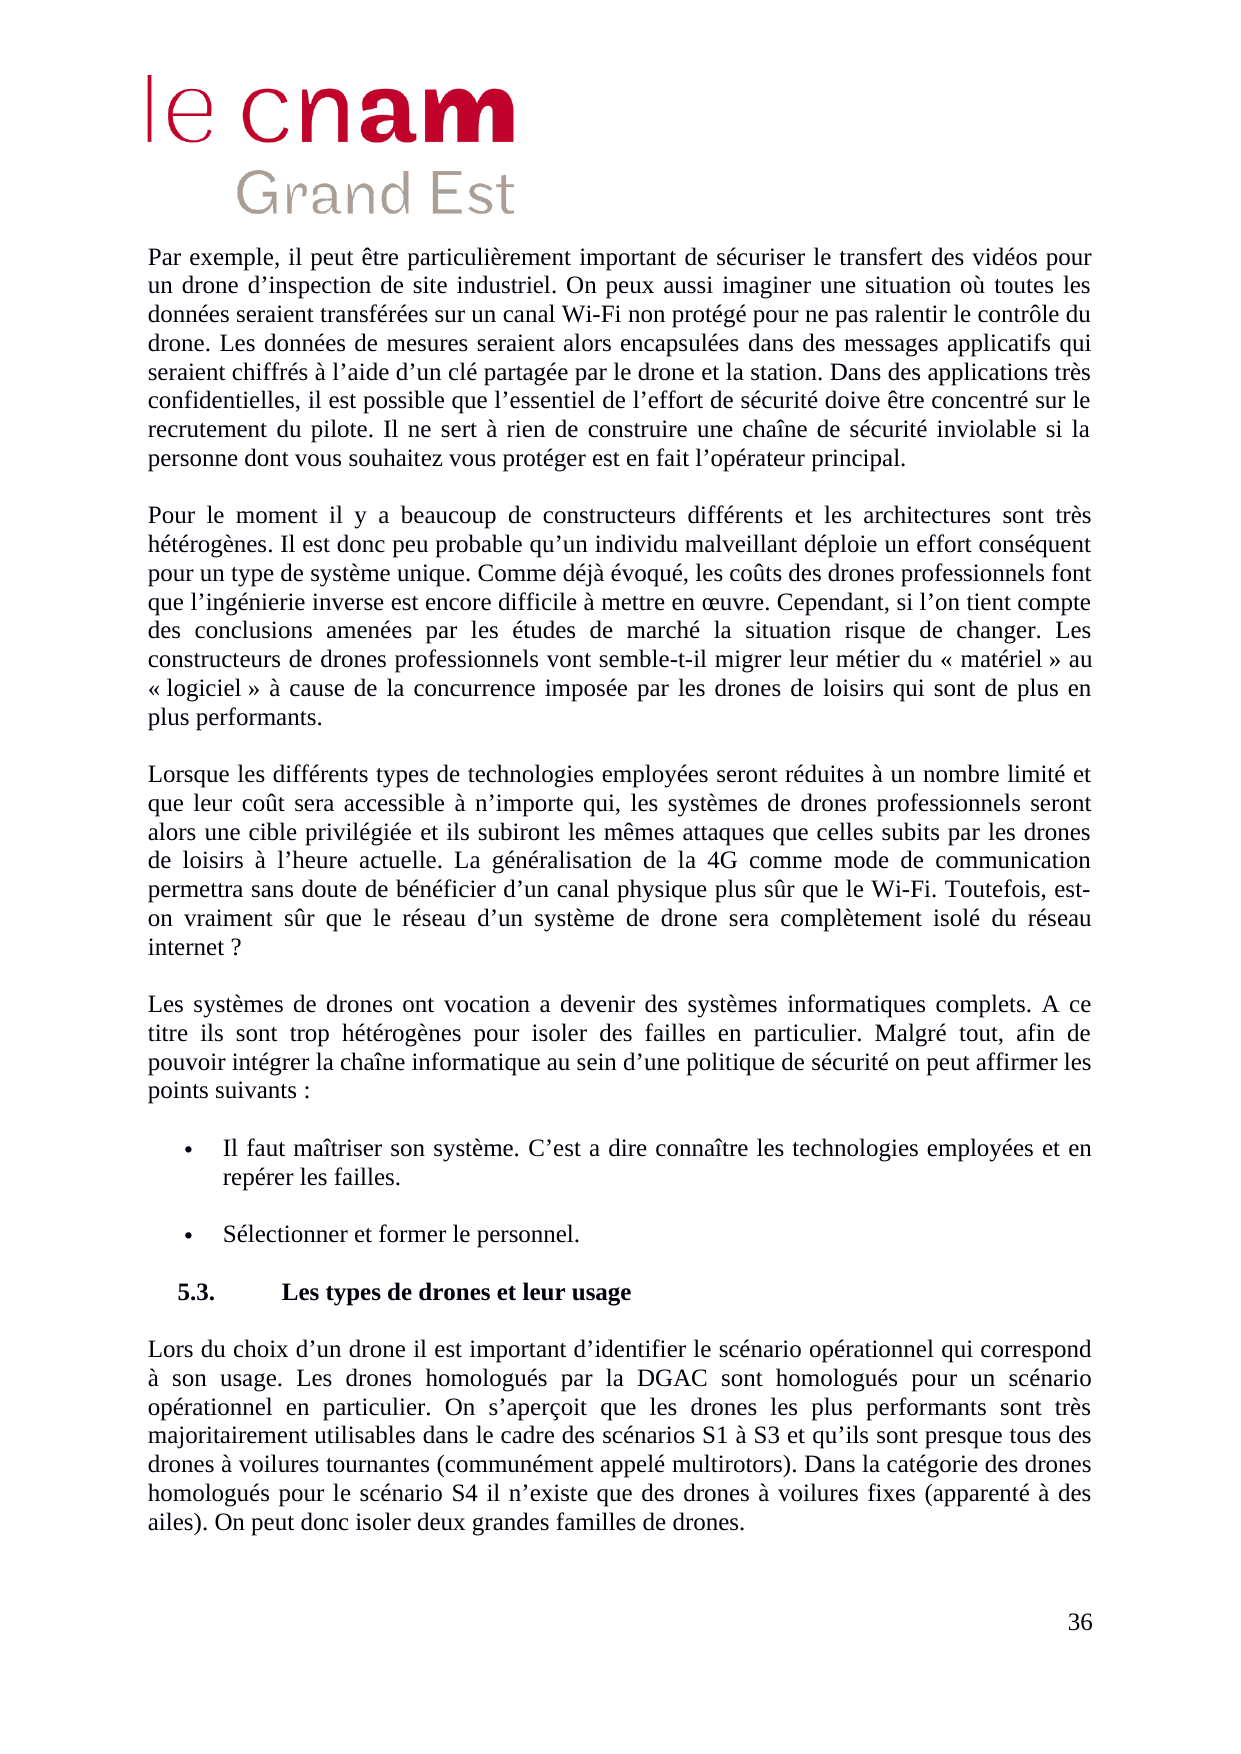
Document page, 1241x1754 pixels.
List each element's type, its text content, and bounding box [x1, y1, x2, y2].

text Pour le moment il y a beaucoup de constructeurs différents et les architectures sont très hétérogènes. Il est donc peu probable qu’un individu malveillant déploie un effort conséquent pour un type de système unique. Comme déjà évoqué, les coûts des drones professionnels font que l’ingénierie inverse est encore difficile à mettre en œuvre. Cependant, si l’on tient compte des conclusions amenées par les études de marché la situation risque de changer. Les constructeurs de drones professionnels vont semble-t-il migrer leur métier du « matériel » au « logiciel » à cause de la concurrence imposée par les drones de loisirs qui sont de plus en plus performants. [148, 501, 1092, 731]
text Les systèmes de drones ont vocation a devenir des systèmes informatiques complets. A ce titre ils sont trop hétérogènes pour isoler des failles en particulier. Malgré tout, afin de pouvoir intégrer la chaîne informatique au sein d’une politique de sécurité on peut affirmer les points suivants : [148, 989, 1092, 1104]
text Par exemple, il peut être particulièrement important de sécuriser le transfert des vidéos pour un drone d’inspection de site industriel. On peux aussi imaginer une situation où toutes les données seraient transférées sur un canal Wi-Fi non protégé pour ne pas ralentir le contrôle du drone. Les données de mesures seraient alors encapsulées dans des messages applicatifs qui seraient chiffrés à l’aide d’un clé partagée par le drone et la station. Dans des applications très confidentielles, il est possible que l’essentiel de l’effort de sécurité doive être concentré sur le recrutement du pilote. Il ne sert à rien de construire une chaîne de sécurité inviolable si la personne dont vous souhaitez vous protéger est en fait l’opérateur principal. [148, 242, 1092, 472]
text Lorsque les différents types de technologies employées seront réduites à un nombre limité et que leur coût sera accessible à n’importe qui, les systèmes de drones professionnels seront alors une cible privilégiée et ils subiront les mêmes attaques que celles subits par les drones de loisirs à l’heure actuelle. La généralisation de la 4G comme mode de communication permettra sans doute de bénéficier d’un canal physique plus sûr que le Wi-Fi. Toutefois, est-on vraiment sûr que le réseau d’un système de drone sera complètement isolé du réseau internet ? [148, 759, 1092, 961]
list Sélectionner et former le personnel. [185, 1219, 1092, 1248]
subtitle Les types de drones et leur usage [177, 1277, 1092, 1306]
list Il faut maîtriser son système. C’est a dire connaître les technologies employées et en repérer les failles. [185, 1133, 1092, 1191]
picture [147, 75, 514, 214]
text Lors du choix d’un drone il est important d’identifier le scénario opérationnel qui correspond à son usage. Les drones homologués par la DGAC sont homologués pour un scénario opérationnel en particulier. On s’aperçoit que les drones les plus performants sont très majoritairement utilisables dans le cadre des scénarios S1 à S3 et qu’ils sont presque tous des drones à voilures tournantes (communément appelé multirotors). Dans la catégorie des drones homologués pour le scénario S4 il n’existe que des drones à voilures fixes (apparenté à des ailes). On peut donc isoler deux grandes familles de drones. [148, 1334, 1092, 1536]
